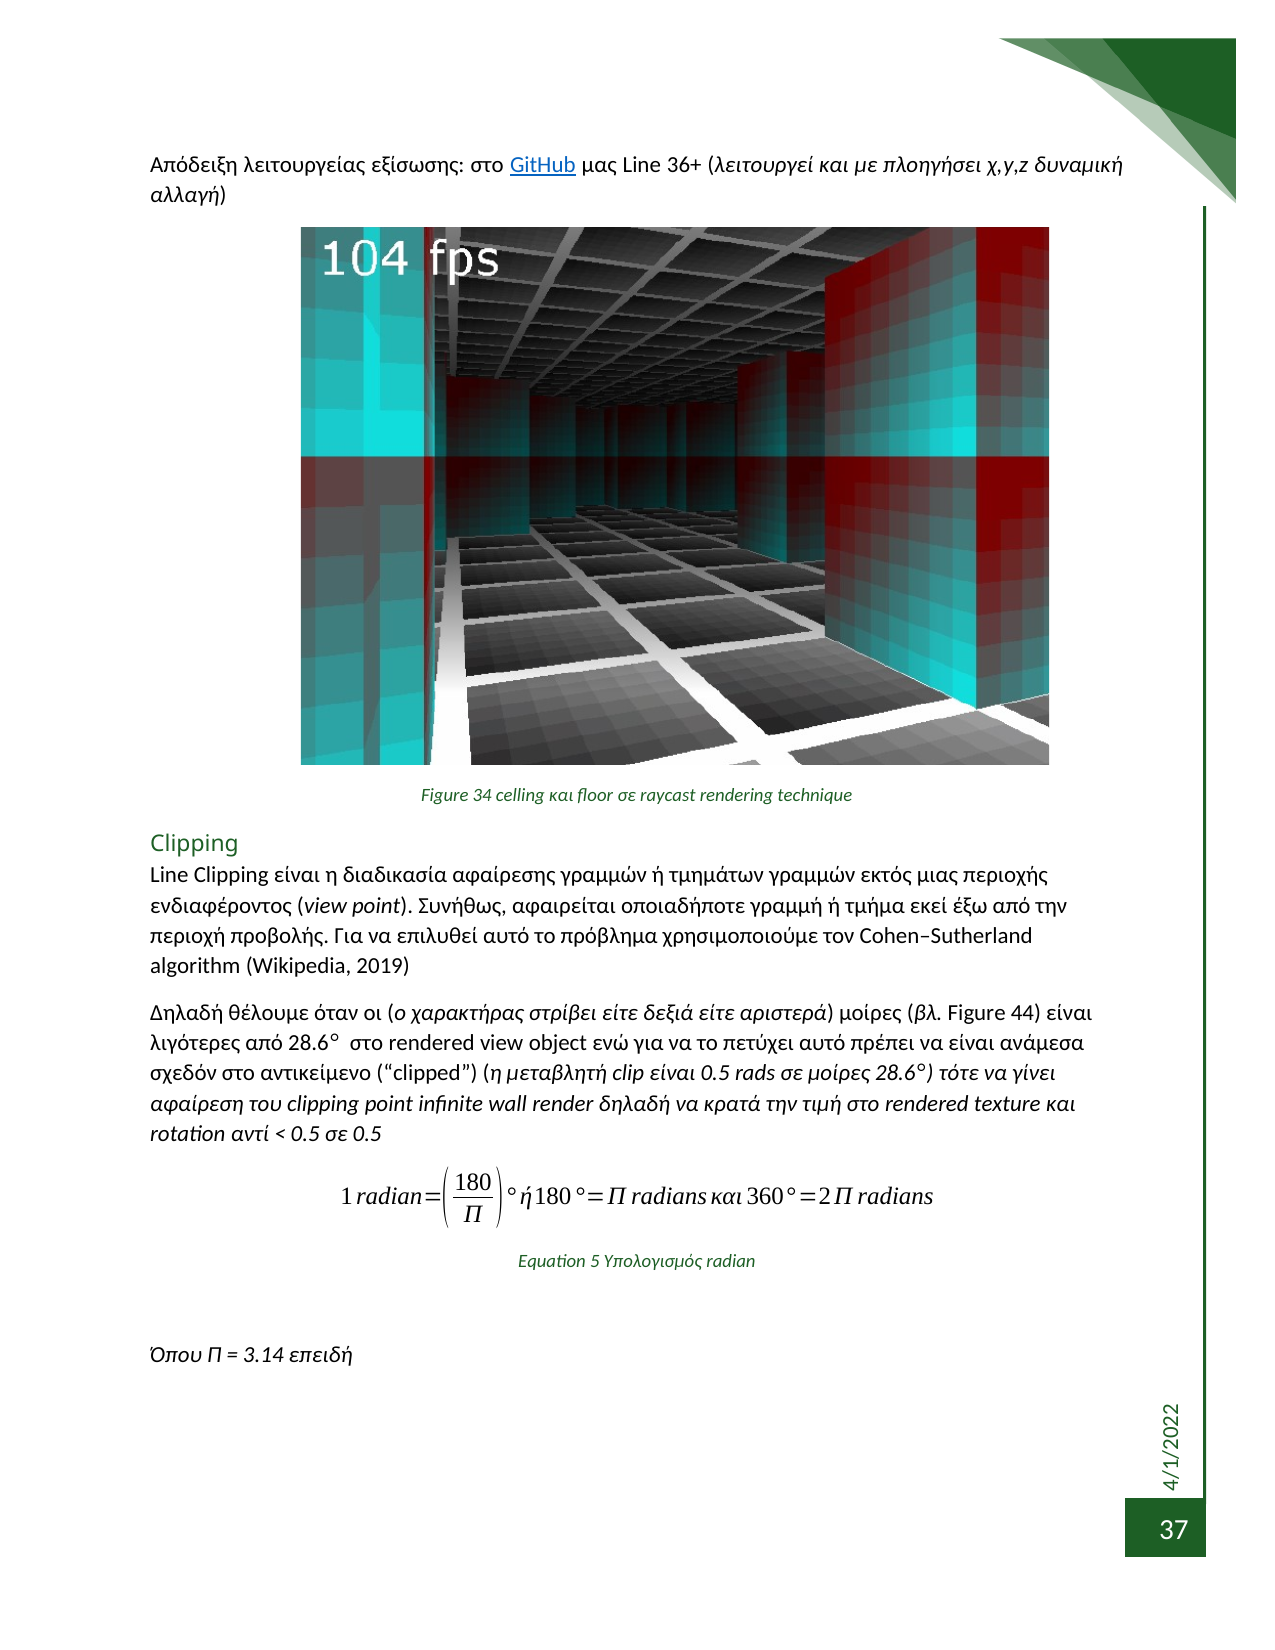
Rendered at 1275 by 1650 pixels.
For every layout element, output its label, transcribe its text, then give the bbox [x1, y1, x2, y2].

text Δηλαδή θέλουμε όταν οι (ο χαρακτήρας στρίβει είτε δεξιά είτε αριστερά) μοίρες (βλ. Figure 44) είναι λιγότερες από 28.6 στο rendered view object ενώ για να το πετύχει αυτό πρέπει να είναι ανάμεσα σχεδόν στο αντικείμενο (“clipped”) (η μεταβλητή clip είναι 0.5 rads σε μοίρες 28.6) τότε να γίνει αφαίρεση του clipping point infinite wall render δηλαδή να κρατά την τιμή στο rendered texture και rotation αντί < 0.5 σε 0.5 [150, 998, 1125, 1147]
subtitle Clipping [150, 827, 1125, 858]
text Equation 5 Υπολογισμός radian [150, 1249, 1125, 1272]
text Figure 35 celling και floor σε raycast rendering technique [150, 783, 1125, 806]
picture [300, 227, 1050, 765]
text Όπου Π = 3.14 επειδή [150, 1340, 1125, 1368]
picture [997, 38, 1236, 204]
text Line Clipping είναι η διαδικασία αφαίρεσης γραμμών ή τμημάτων γραμμών εκτός μιας περιοχής ενδιαφέροντος (view point). Συνήθως, αφαιρείται οποιαδήποτε γραμμή ή τμήμα εκεί έξω από την περιοχή προβολής. Για να επιλυθεί αυτό το πρόβλημα χρησιμοποιούμε τον Cohen–Sutherland algorithm [150, 861, 1125, 979]
text Απόδειξη λειτουργείας εξίσωσης: στο GitHub μας Line 36+ (λειτουργεί και με πλοηγήσει χ,y,z δυναμική αλλαγή) [150, 150, 1125, 208]
